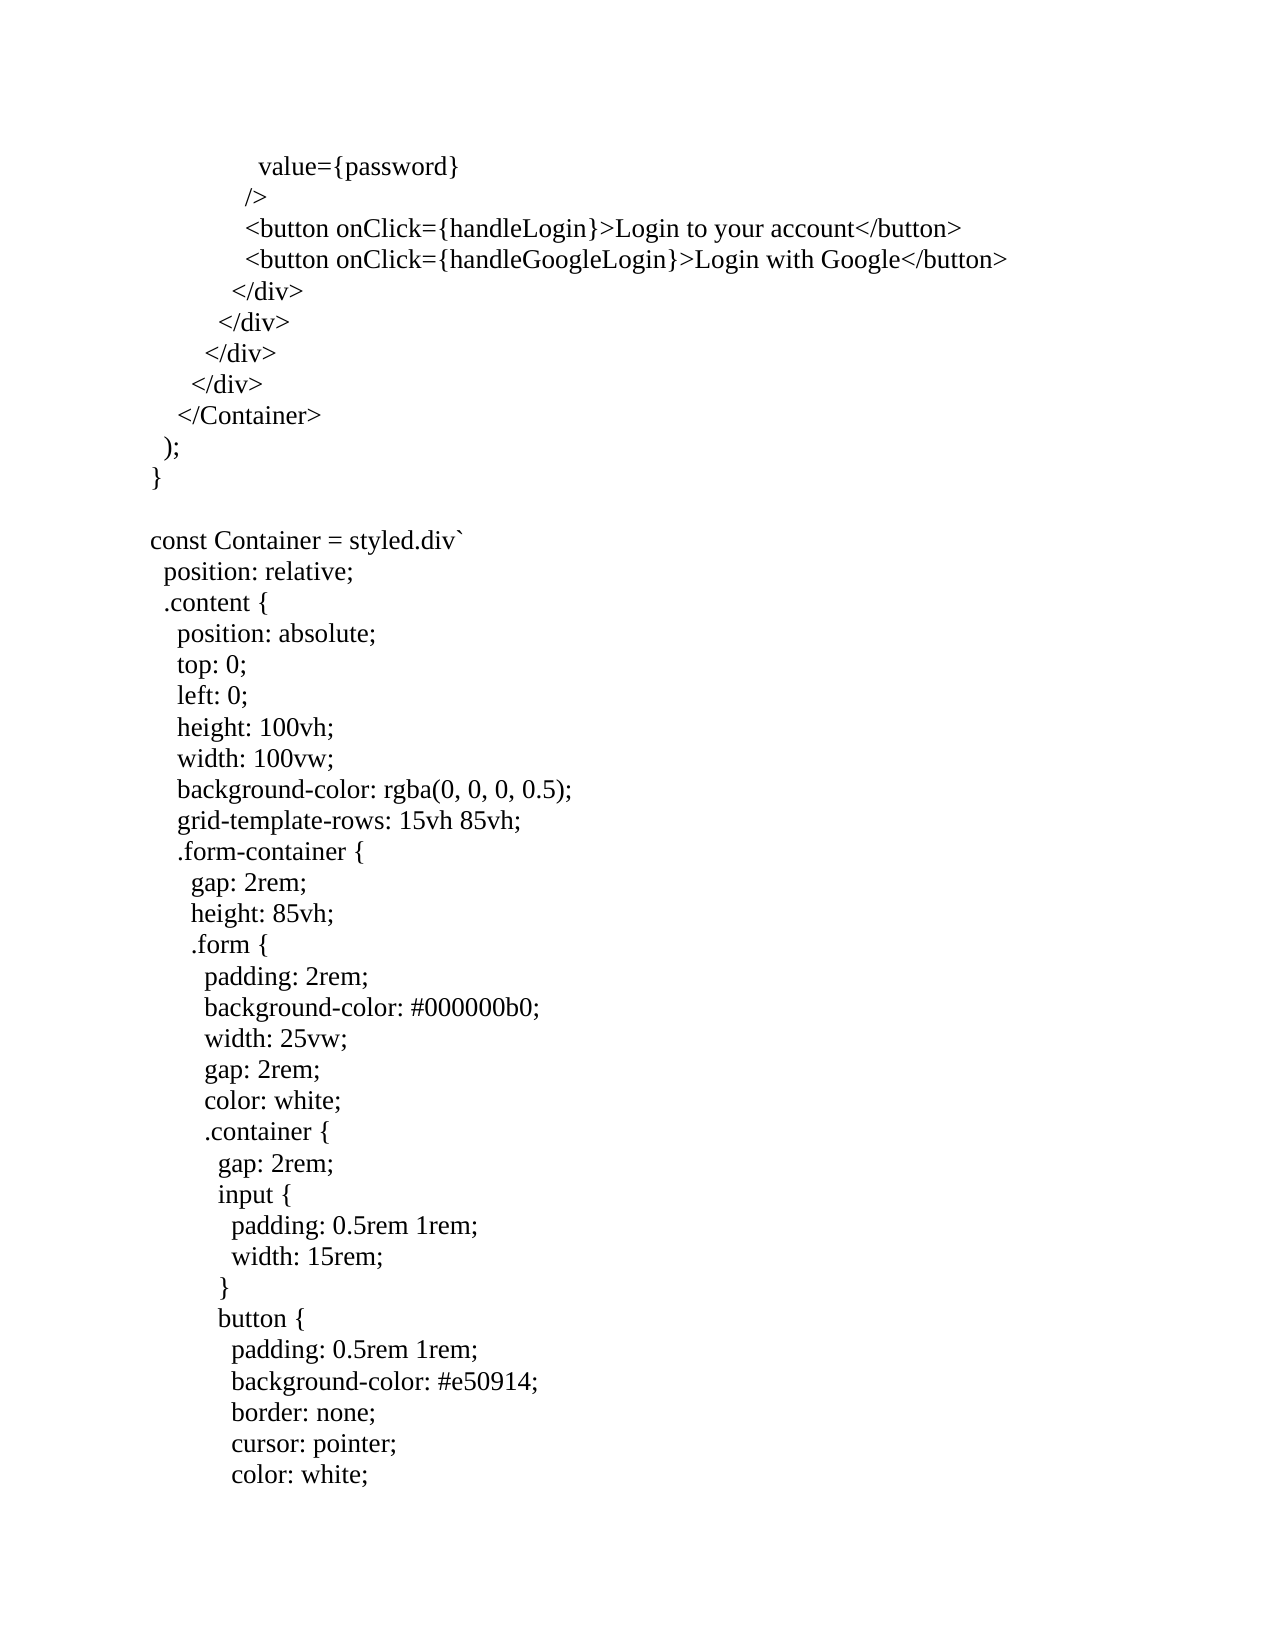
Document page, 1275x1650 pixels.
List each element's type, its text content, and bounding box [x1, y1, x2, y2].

text .content { [150, 586, 1125, 617]
text gap: 2rem; [150, 1147, 1125, 1178]
text </div> [150, 368, 1125, 399]
text position: absolute; [150, 617, 1125, 648]
text <button onClick={handleGoogleLogin}>Login with Google</button> [150, 243, 1125, 274]
text </div> [150, 337, 1125, 368]
text background-color: #e50914; [150, 1365, 1125, 1396]
text ); [150, 430, 1125, 461]
text </div> [150, 306, 1125, 337]
text padding: 0.5rem 1rem; [150, 1333, 1125, 1365]
text </Container> [150, 399, 1125, 430]
text width: 25vw; [150, 1022, 1125, 1053]
text .container { [150, 1116, 1125, 1147]
text button { [150, 1302, 1125, 1333]
text padding: 2rem; [150, 960, 1125, 991]
text } [150, 461, 1125, 493]
text cursor: pointer; [150, 1427, 1125, 1458]
text grid-template-rows: 15vh 85vh; [150, 804, 1125, 835]
text width: 15rem; [150, 1240, 1125, 1271]
text } [150, 1271, 1125, 1302]
text padding: 0.5rem 1rem; [150, 1209, 1125, 1240]
text height: 100vh; [150, 711, 1125, 742]
text left: 0; [150, 679, 1125, 711]
text color: white; [150, 1084, 1125, 1116]
text gap: 2rem; [150, 1053, 1125, 1084]
text position: relative; [150, 555, 1125, 586]
text width: 100vw; [150, 742, 1125, 773]
text .form { [150, 929, 1125, 960]
text color: white; [150, 1458, 1125, 1489]
text height: 85vh; [150, 897, 1125, 929]
text top: 0; [150, 648, 1125, 679]
text <button onClick={handleLogin}>Login to your account</button> [150, 212, 1125, 243]
text input { [150, 1178, 1125, 1209]
text const Container = styled.div` [150, 524, 1125, 555]
text .form-container { [150, 835, 1125, 866]
text border: none; [150, 1396, 1125, 1427]
text background-color: rgba(0, 0, 0, 0.5); [150, 773, 1125, 804]
text background-color: #000000b0; [150, 991, 1125, 1022]
text value={password} [150, 150, 1125, 181]
text gap: 2rem; [150, 866, 1125, 897]
text </div> [150, 274, 1125, 306]
text /> [150, 181, 1125, 212]
